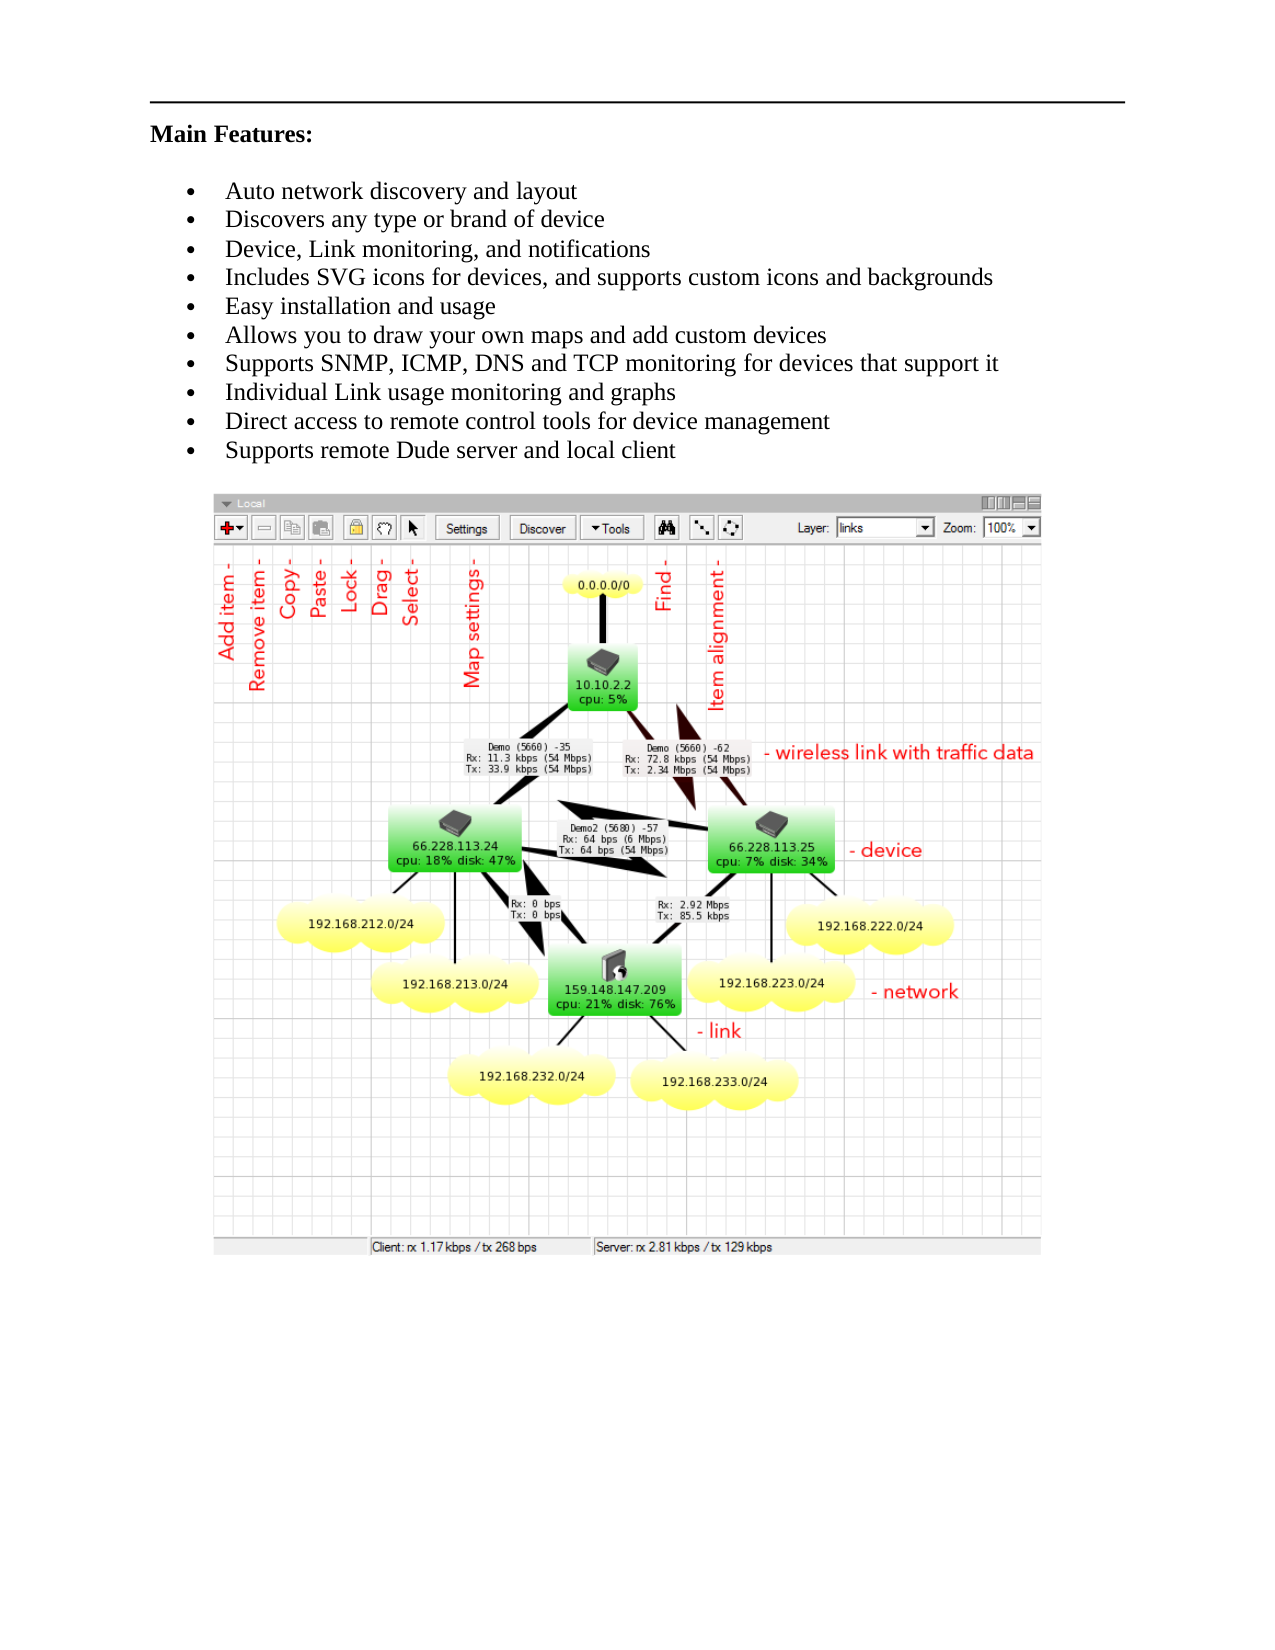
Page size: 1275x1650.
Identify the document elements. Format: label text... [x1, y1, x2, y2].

list Easy installation and usage [187, 291, 1229, 320]
list Supports SNMP, ICMP, DNS and TCP monitoring for devices that support it [187, 349, 1229, 378]
subtitle Main Features: [150, 119, 1229, 147]
list Auto network discovery and layout [187, 176, 1229, 205]
picture [213, 493, 1042, 1256]
list Direct access to remote control tools for device management [187, 407, 1229, 435]
list Discovers any type or brand of device [187, 205, 1229, 233]
list Device, Link monitoring, and notifications [187, 234, 1229, 263]
list Individual Link usage monitoring and graphs [187, 378, 1229, 407]
list Includes SVG icons for devices, and supports custom icons and backgrounds [187, 263, 1229, 291]
list Allows you to draw your own maps and add custom devices [187, 320, 1229, 349]
list Supports remote Dude server and local client [187, 435, 1229, 464]
